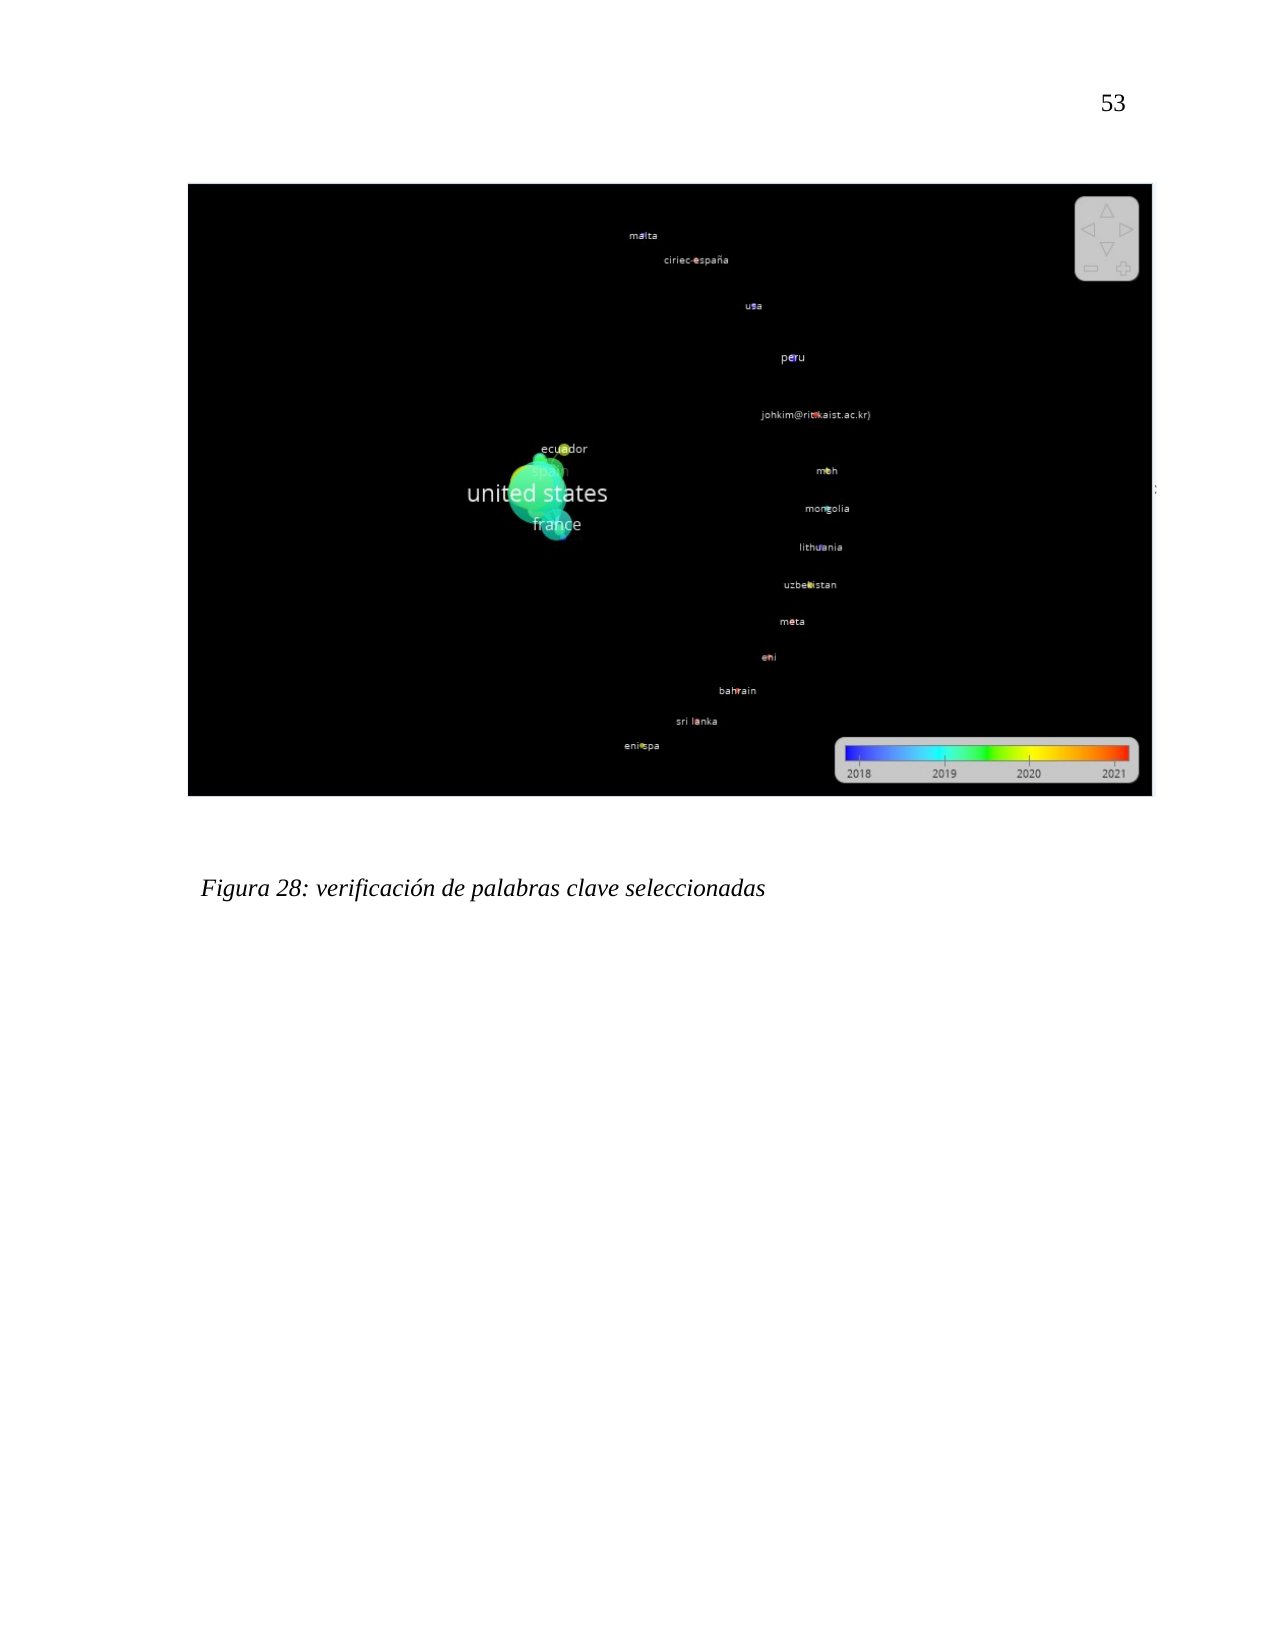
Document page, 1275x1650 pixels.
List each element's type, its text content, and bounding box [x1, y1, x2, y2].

text Figura 28: verificación de palabras clave seleccionadas [199, 873, 1135, 902]
picture [187, 182, 1157, 797]
